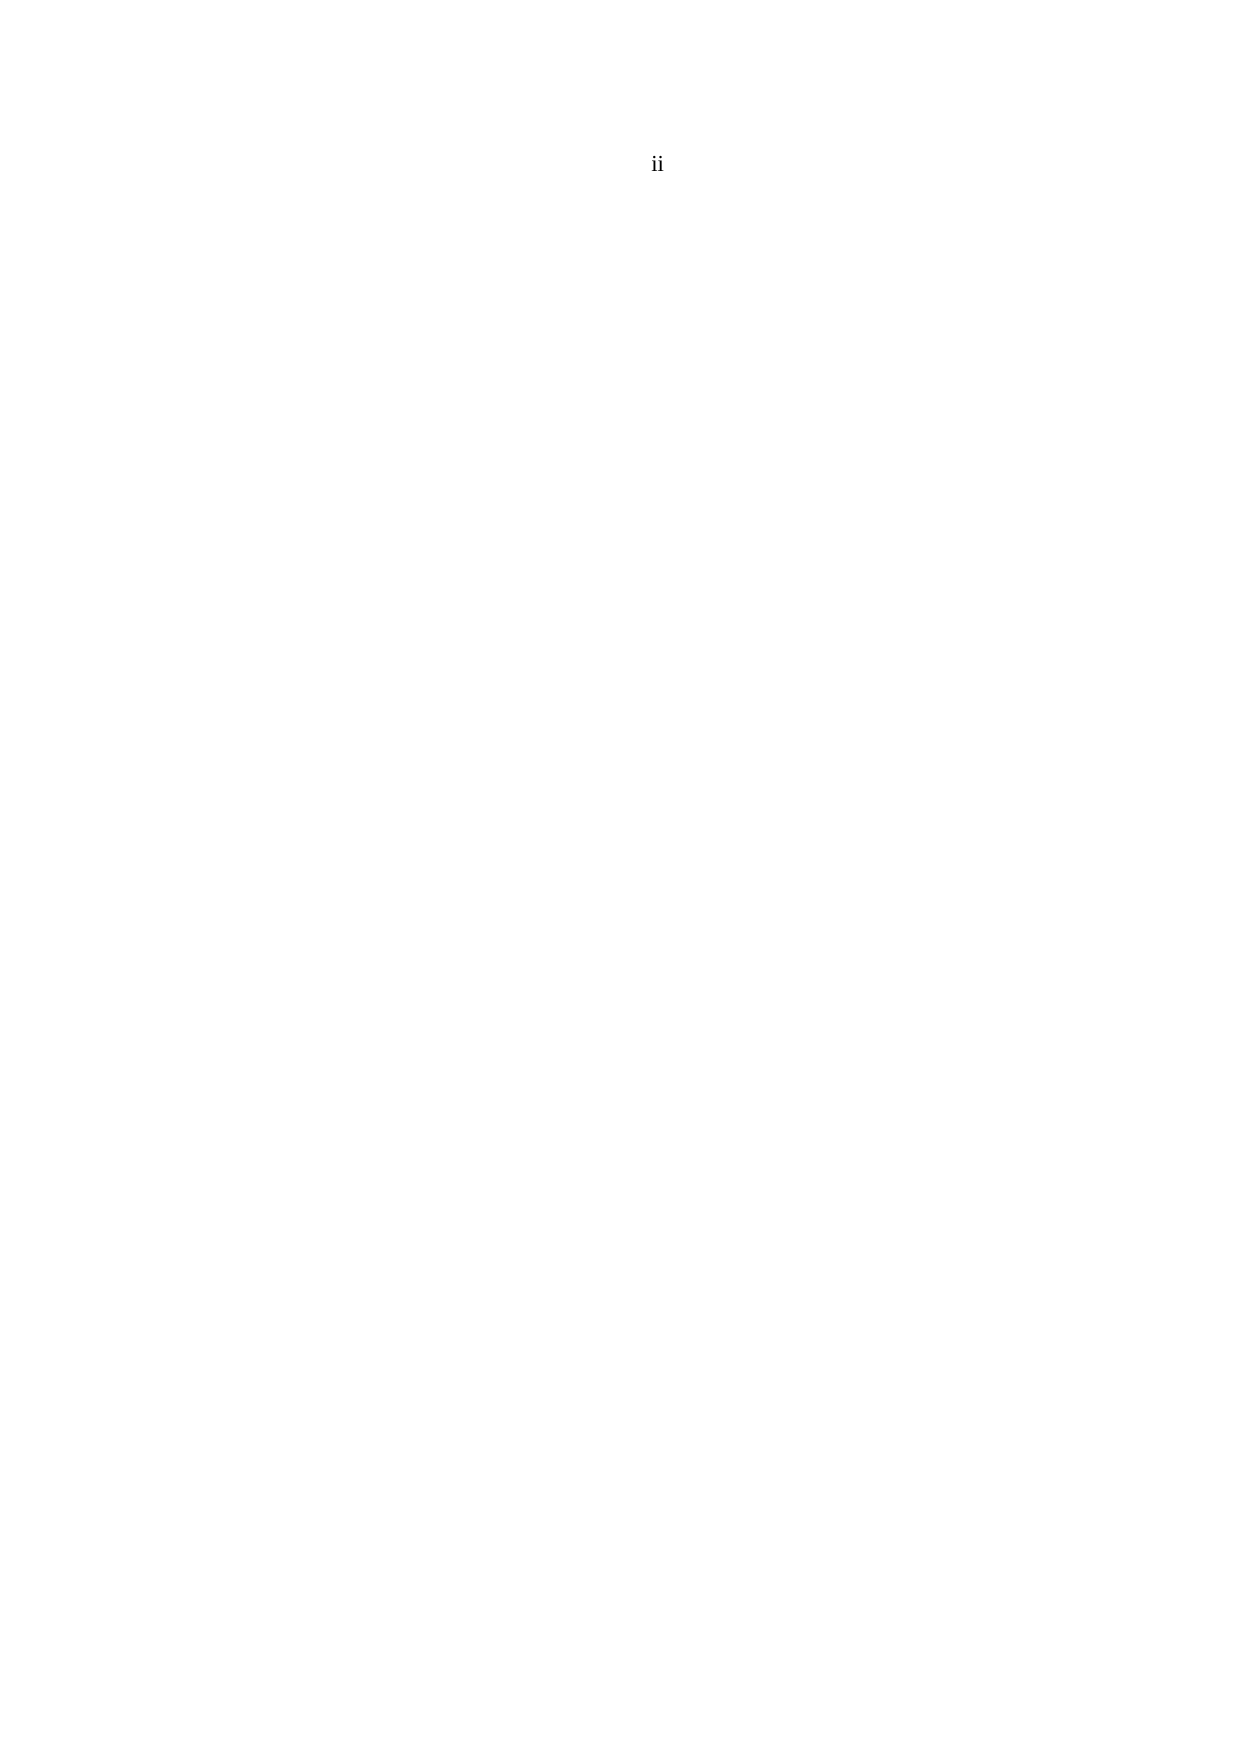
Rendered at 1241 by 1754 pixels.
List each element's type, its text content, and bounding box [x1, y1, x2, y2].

text ii [225, 150, 1090, 176]
